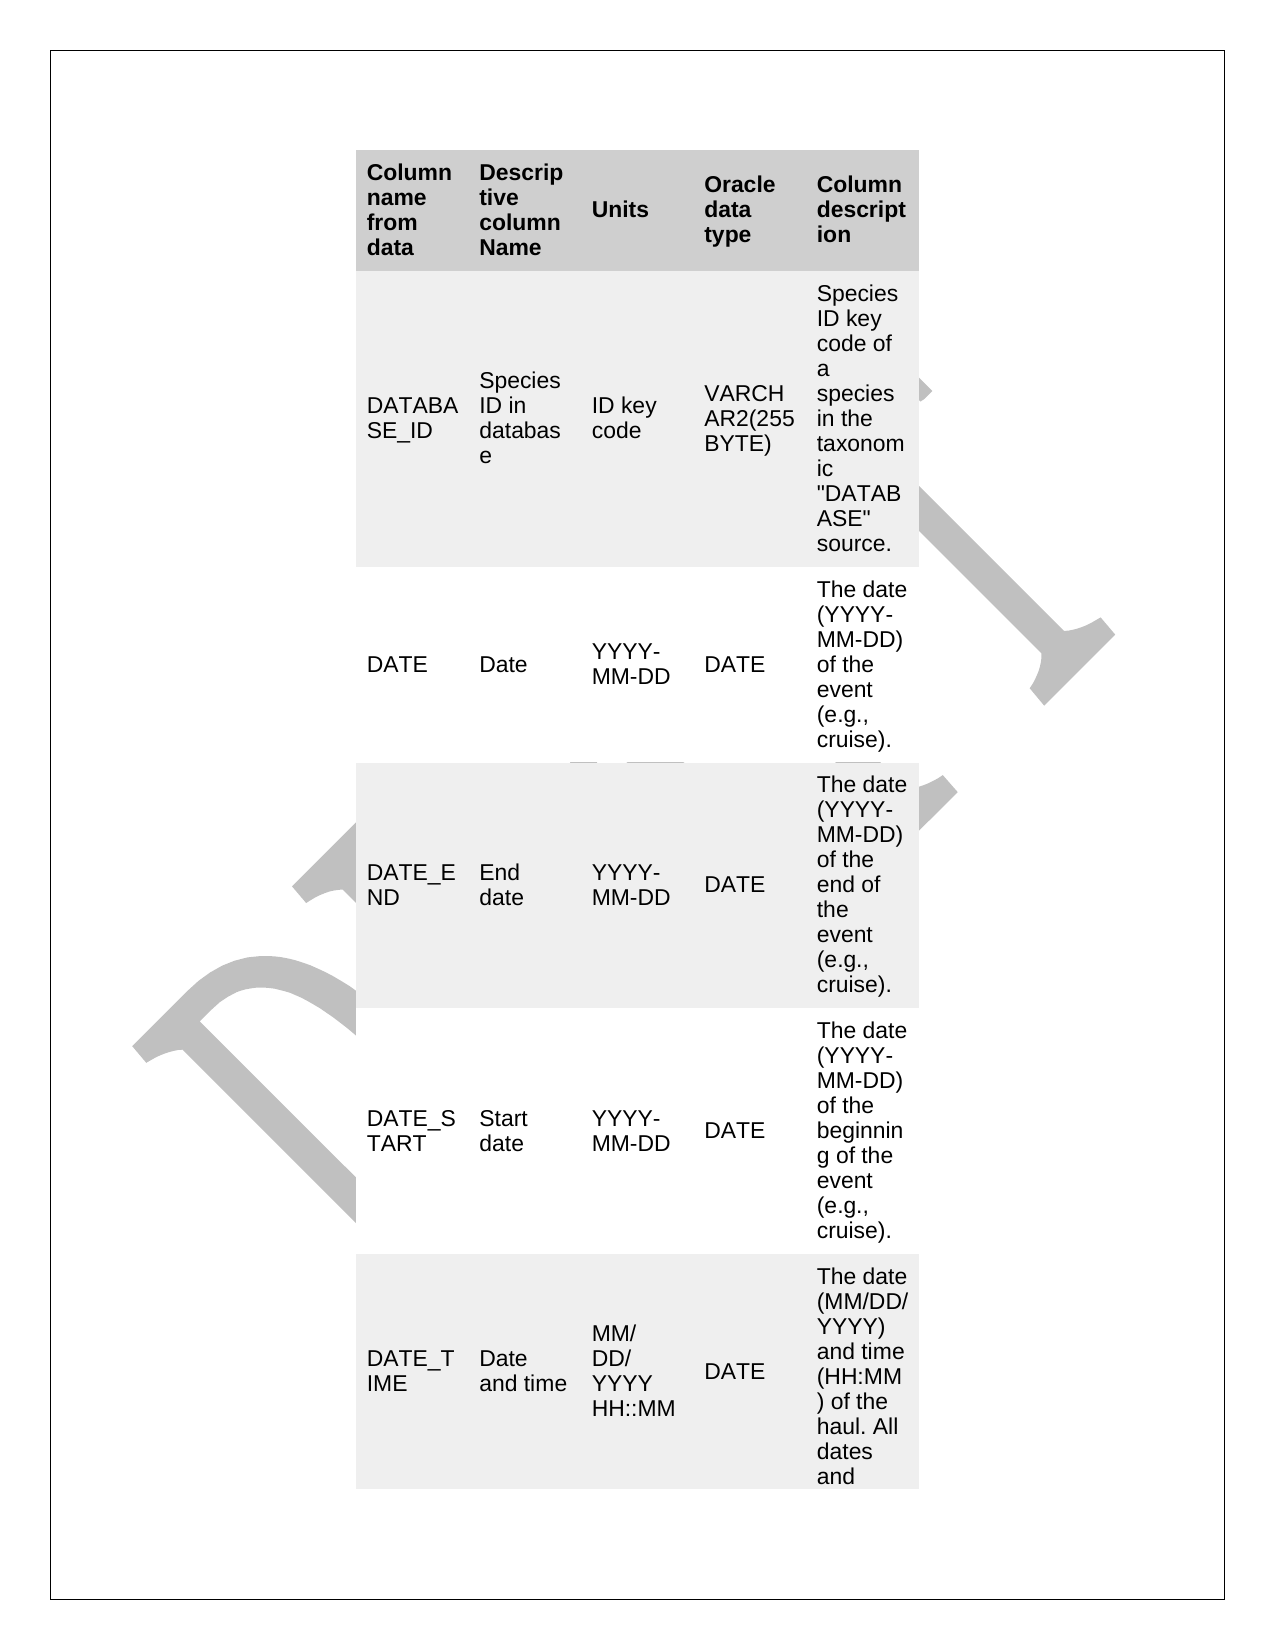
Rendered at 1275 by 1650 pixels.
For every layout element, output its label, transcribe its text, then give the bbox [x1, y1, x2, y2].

table_header Column name from data [356, 150, 469, 271]
table_header Column description [806, 150, 919, 271]
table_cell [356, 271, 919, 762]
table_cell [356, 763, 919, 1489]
table_header Units [581, 150, 694, 271]
table_header Oracle data type [694, 150, 806, 271]
table_header Descriptive column Name [469, 150, 581, 271]
